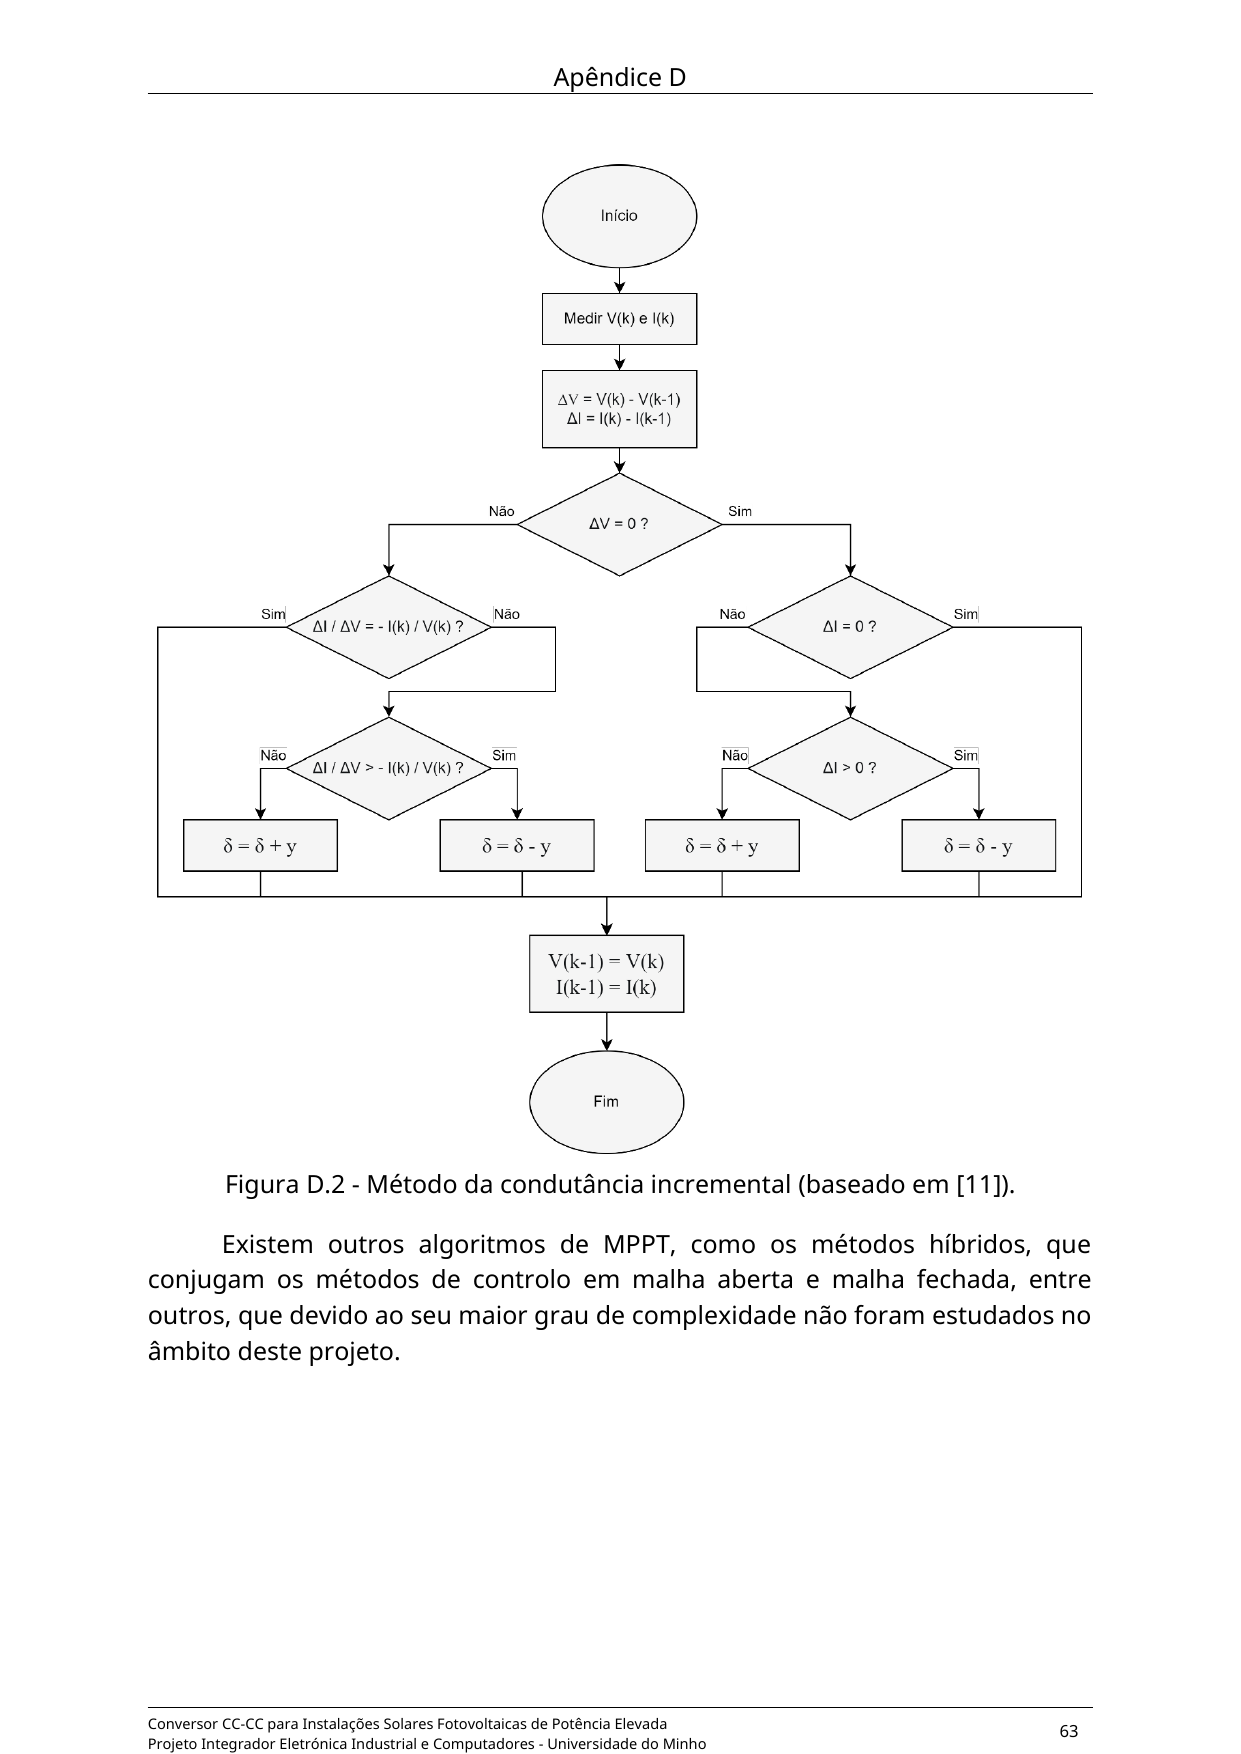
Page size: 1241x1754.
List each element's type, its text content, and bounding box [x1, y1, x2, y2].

picture [148, 164, 1092, 1154]
text Existem outros algoritmos de MPPT, como os métodos híbridos, que conjugam os métodos de controlo em malha aberta e malha fechada, entre outros, que devido ao seu maior grau de complexidade não foram estudados no âmbito deste projeto. [148, 1226, 1092, 1367]
